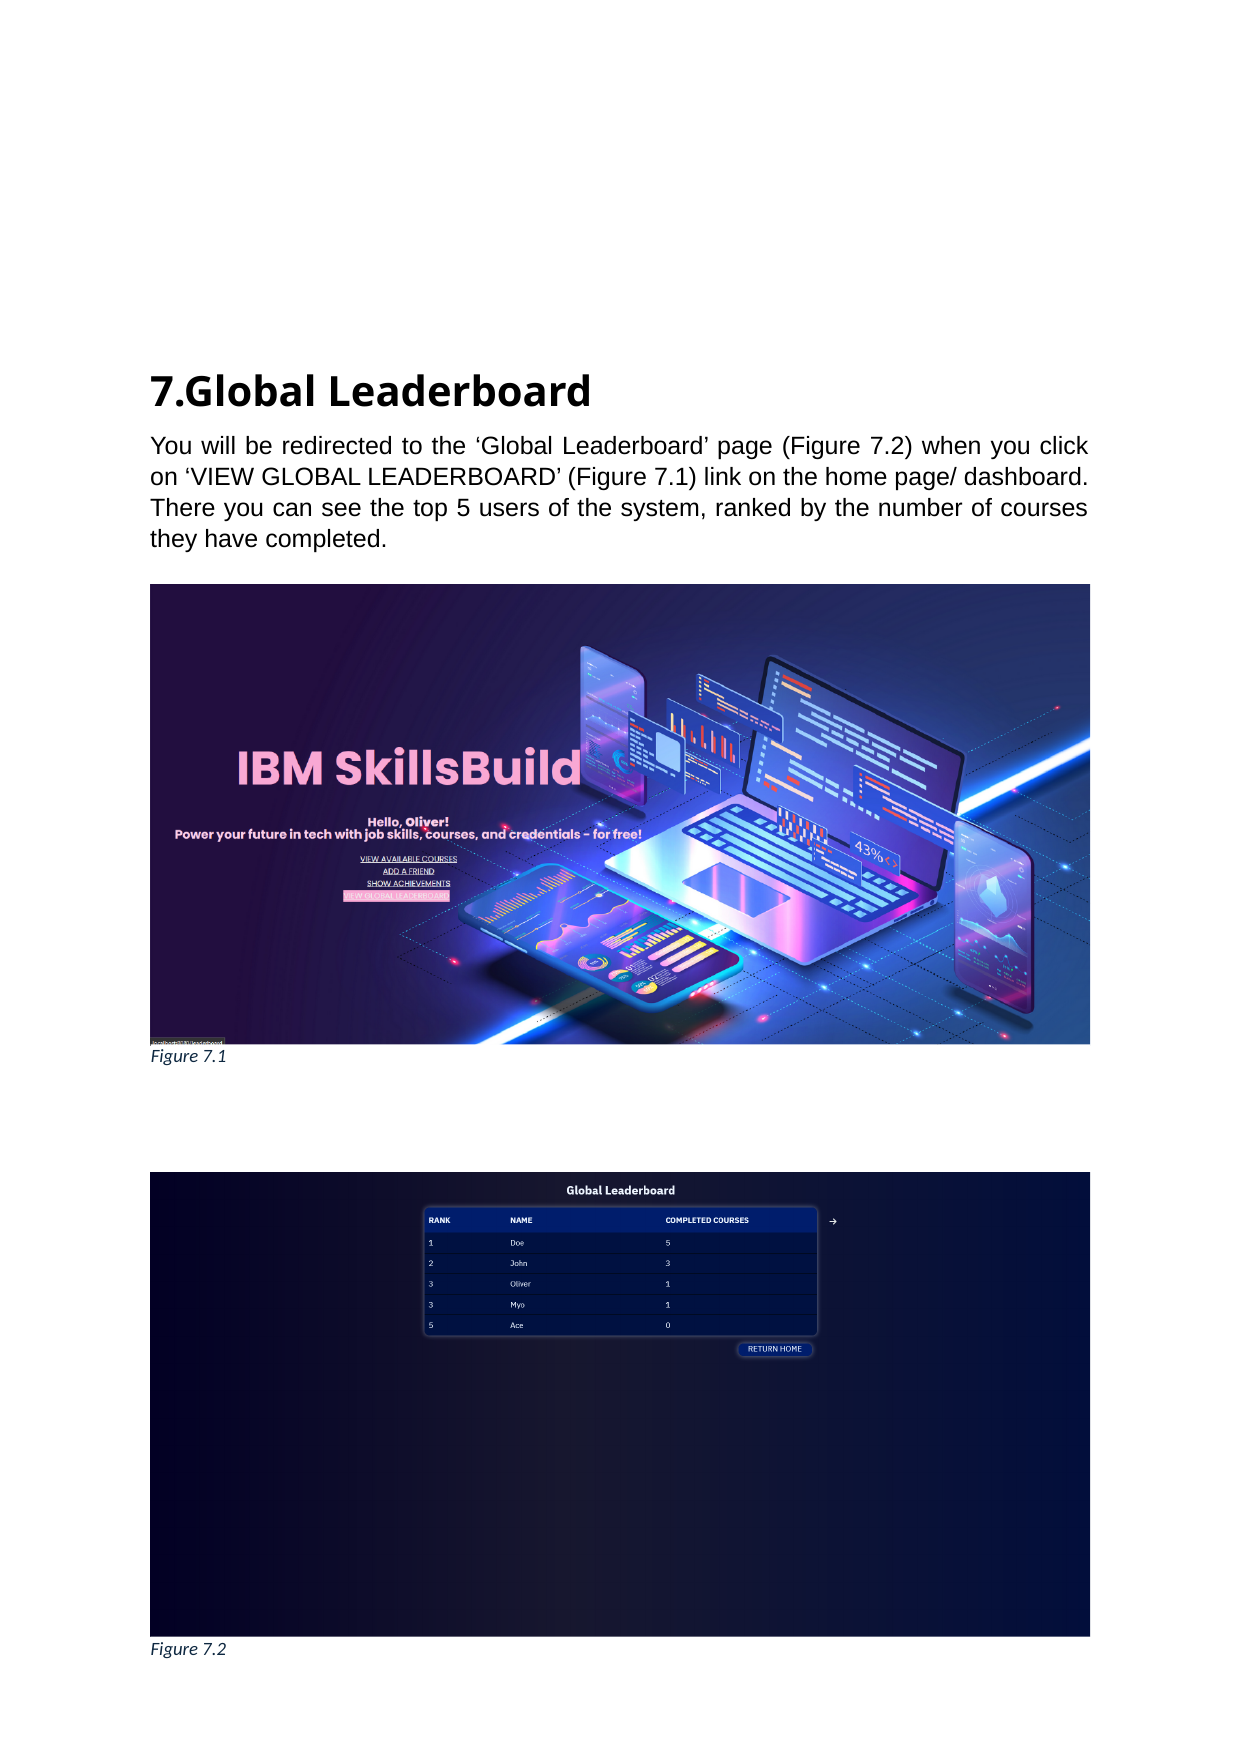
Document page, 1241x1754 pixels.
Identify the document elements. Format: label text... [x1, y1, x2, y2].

picture [150, 584, 1091, 1044]
picture [150, 1172, 1091, 1636]
subtitle 7.Global Leaderboard [150, 362, 1090, 418]
text You will be redirected to the ‘Global Leaderboard’ page (Figure 7.2) when you click on ‘VIEW GLOBAL LEADERBOARD’ (Figure 7.1) link on the home page/ dashboard. There you can see the top 5 users of the system, ranked by the number of courses they have completed. [150, 431, 1090, 553]
